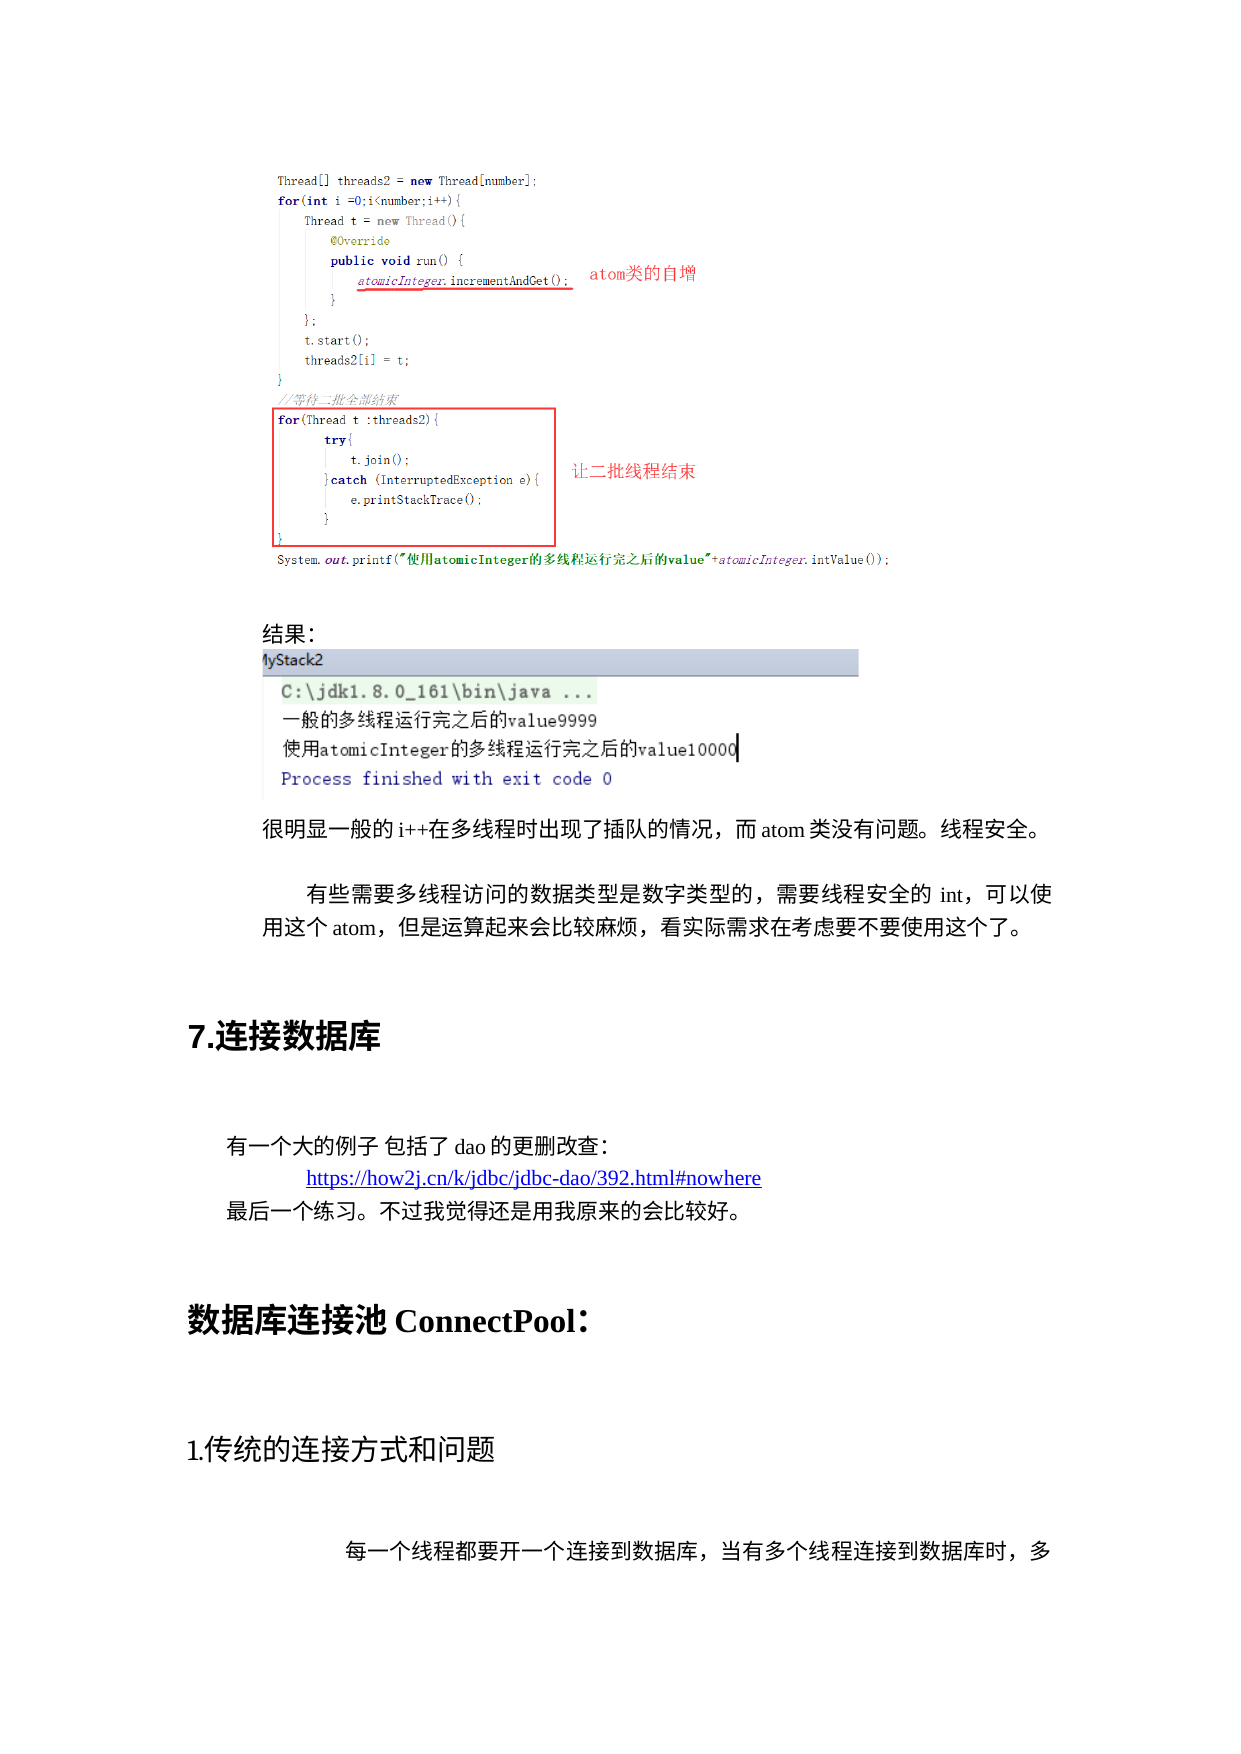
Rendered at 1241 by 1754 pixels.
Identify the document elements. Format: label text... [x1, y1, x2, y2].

list 结果： [262, 617, 1053, 649]
subtitle 7.连接数据库 [187, 1002, 1053, 1067]
list https://how2j.cn/k/jdbc/jdbc-dao/392.html#nowhere [262, 1161, 1053, 1194]
list 很明显一般的i++在多线程时出现了插队的情况，而atom类没有问题。线程安全。 [262, 812, 1053, 844]
list 有些需要多线程访问的数据类型是数字类型的，需要线程安全的int，可以使用这个atom，但是运算起来会比较麻烦，看实际需求在考虑要不要使用这个了。 [262, 877, 1053, 942]
subtitle 1.传统的连接方式和问题 [187, 1415, 1053, 1480]
picture [262, 649, 859, 800]
list 有一个大的例子 包括了dao的更删改查： [226, 1129, 1053, 1161]
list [301, 1534, 1053, 1566]
list 最后一个练习。不过我觉得还是用我原来的会比较好。 [226, 1194, 1053, 1226]
picture [262, 162, 973, 572]
subtitle 数据库连接池ConnectPool： [187, 1286, 1053, 1351]
